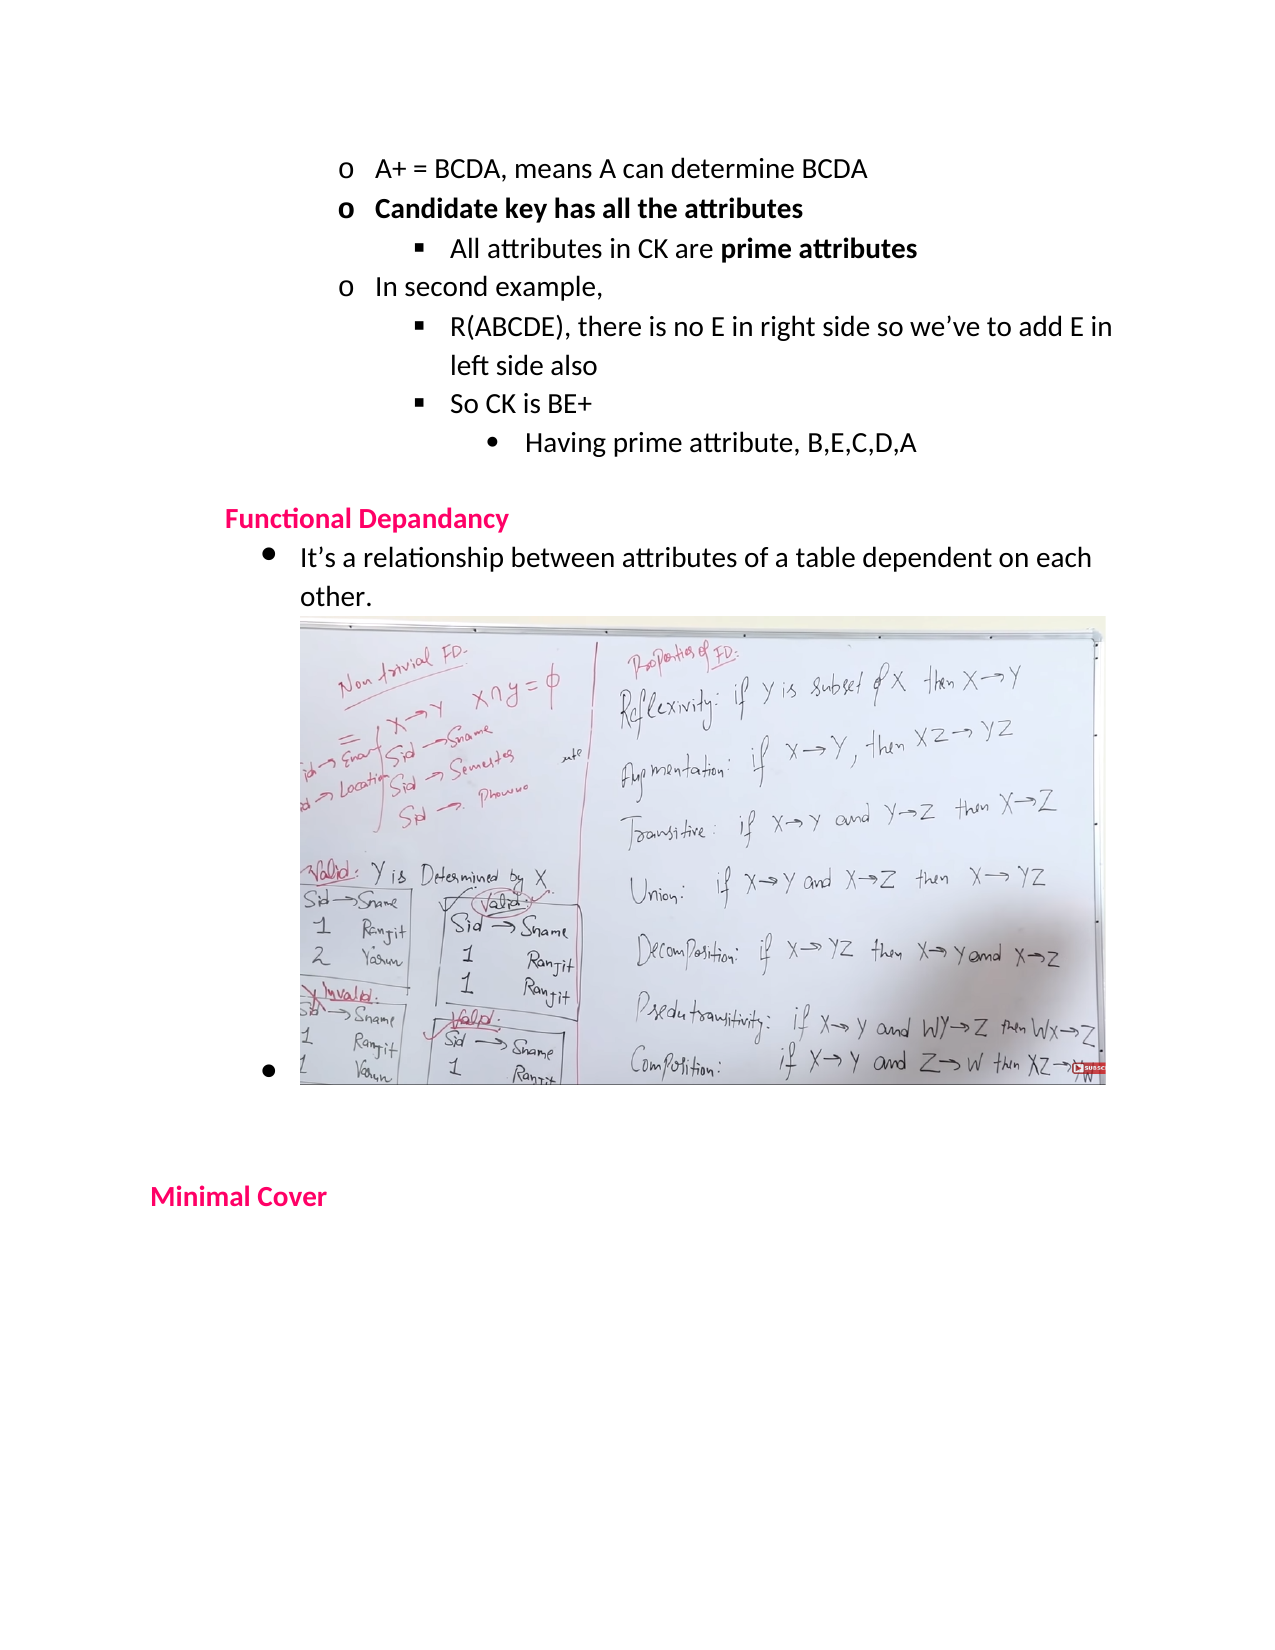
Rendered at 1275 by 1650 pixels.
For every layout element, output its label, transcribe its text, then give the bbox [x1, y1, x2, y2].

list It’s a relationship between attributes of a table dependent on each other. [262, 539, 1125, 614]
list In second example, [337, 268, 1125, 306]
list So CK is BE+ [412, 385, 1125, 421]
picture [300, 616, 1106, 1085]
text Minimal Cover [150, 1178, 1125, 1214]
list All attributes in CK are prime attributes [412, 230, 1125, 266]
list A+ = BCDA, means A can determine BCDA [337, 150, 1125, 187]
list Candidate key has all the attributes [337, 190, 1125, 227]
list Functional Depandancy [225, 501, 1125, 536]
list Having prime attribute, B,E,C,D,A [487, 424, 1125, 459]
list R(ABCDE), there is no E in right side so we’ve to add E in left side also [412, 308, 1125, 382]
